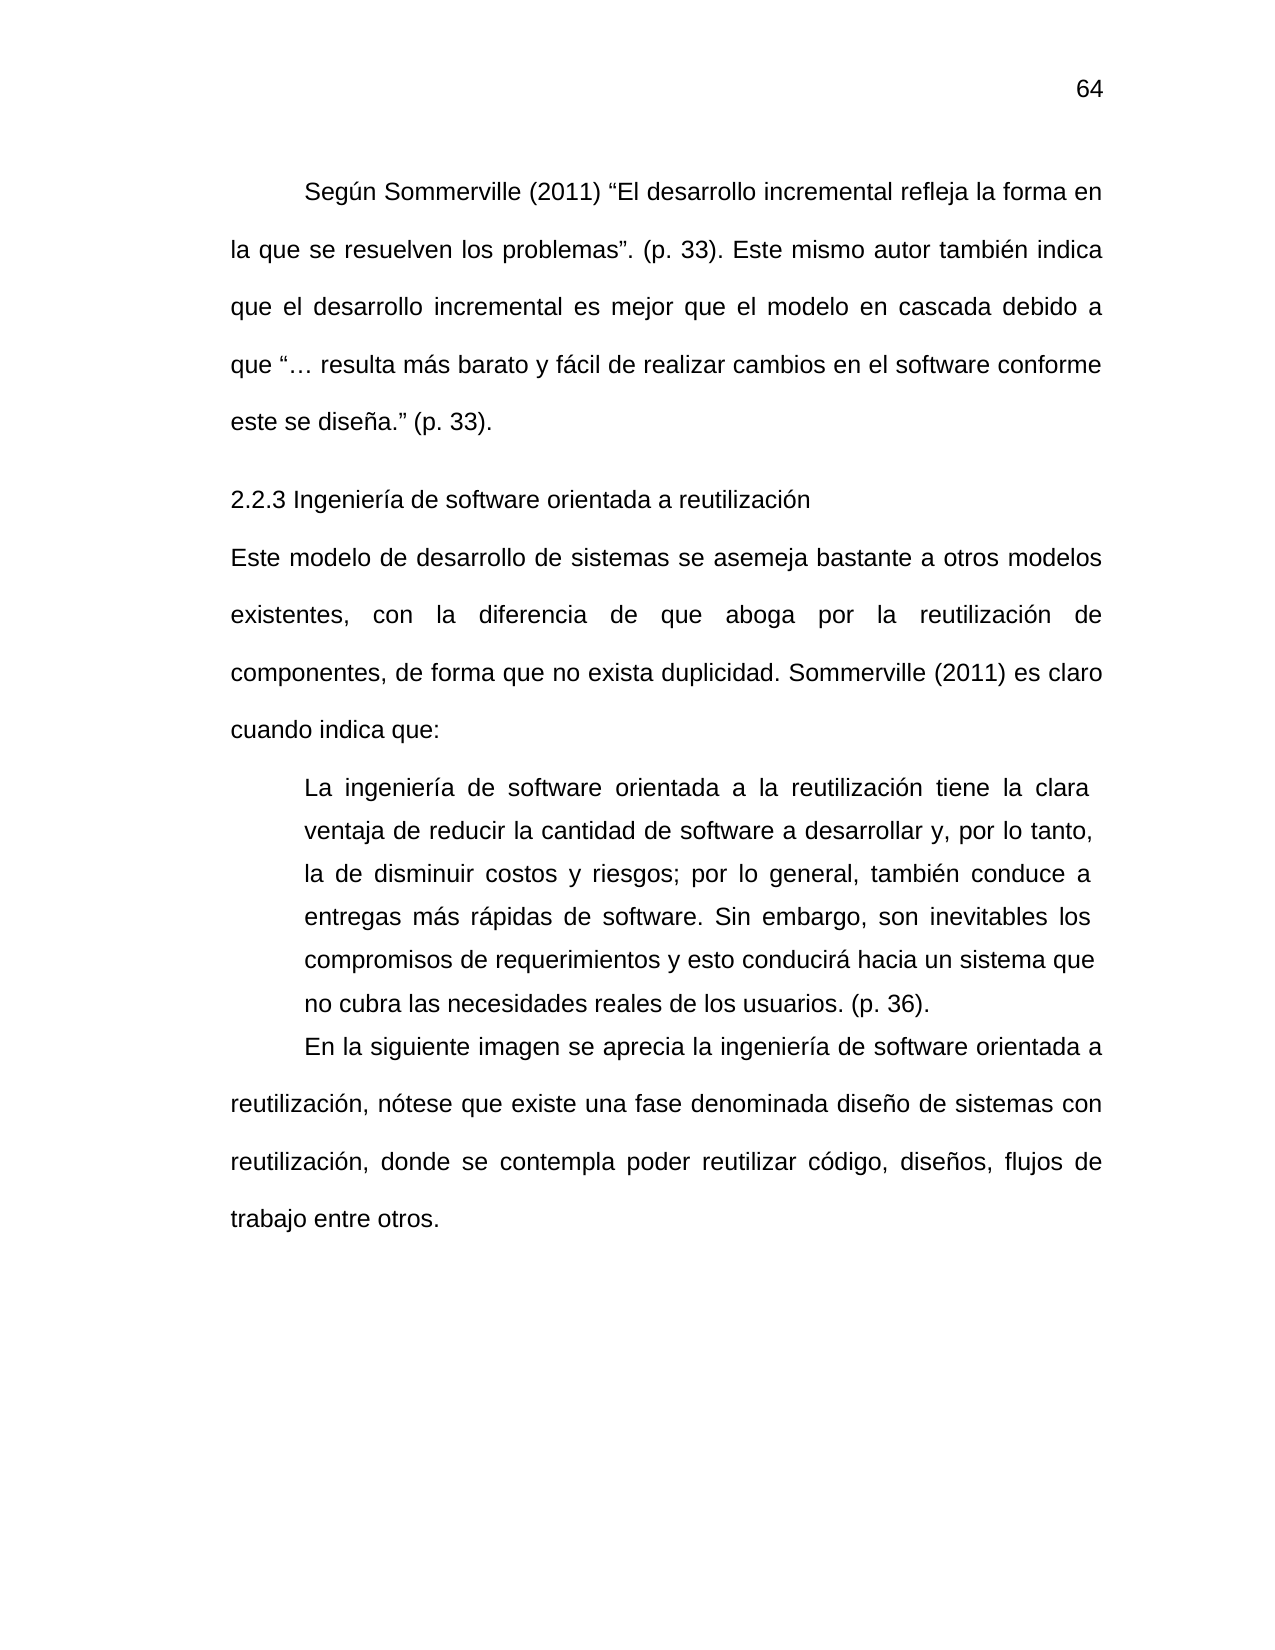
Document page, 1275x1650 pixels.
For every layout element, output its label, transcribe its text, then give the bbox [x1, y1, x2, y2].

text En la siguiente imagen se aprecia la ingeniería de software orientada a reutilización, nótese que existe una fase denominada diseño de sistemas con reutilización, donde se contempla poder reutilizar código, diseños, flujos de trabajo entre otros. [230, 1032, 1104, 1233]
text La ingeniería de software orientada a la reutilización tiene la clara ventaja de reducir la cantidad de software a desarrollar y, por lo tanto, la de disminuir costos y riesgos; por lo general, también conduce a entregas más rápidas de software. Sin embargo, son inevitables los compromisos de requerimientos y esto conducirá hacia un sistema que no cubra las necesidades reales de los usuarios. (p. 36). [230, 773, 1104, 1017]
subtitle 2.2.3 Ingeniería de software orientada a reutilización [230, 486, 1104, 514]
text Según Sommerville (2011) “El desarrollo incremental refleja la forma en la que se resuelven los problemas”. (p. 33). Este mismo autor también indica que el desarrollo incremental es mejor que el modelo en cascada debido a que “… resulta más barato y fácil de realizar cambios en el software conforme este se diseña.” (p. 33). [230, 177, 1104, 436]
text Este modelo de desarrollo de sistemas se asemeja bastante a otros modelos existentes, con la diferencia de que aboga por la reutilización de componentes, de forma que no exista duplicidad. Sommerville (2011) es claro cuando indica que: [230, 543, 1104, 744]
